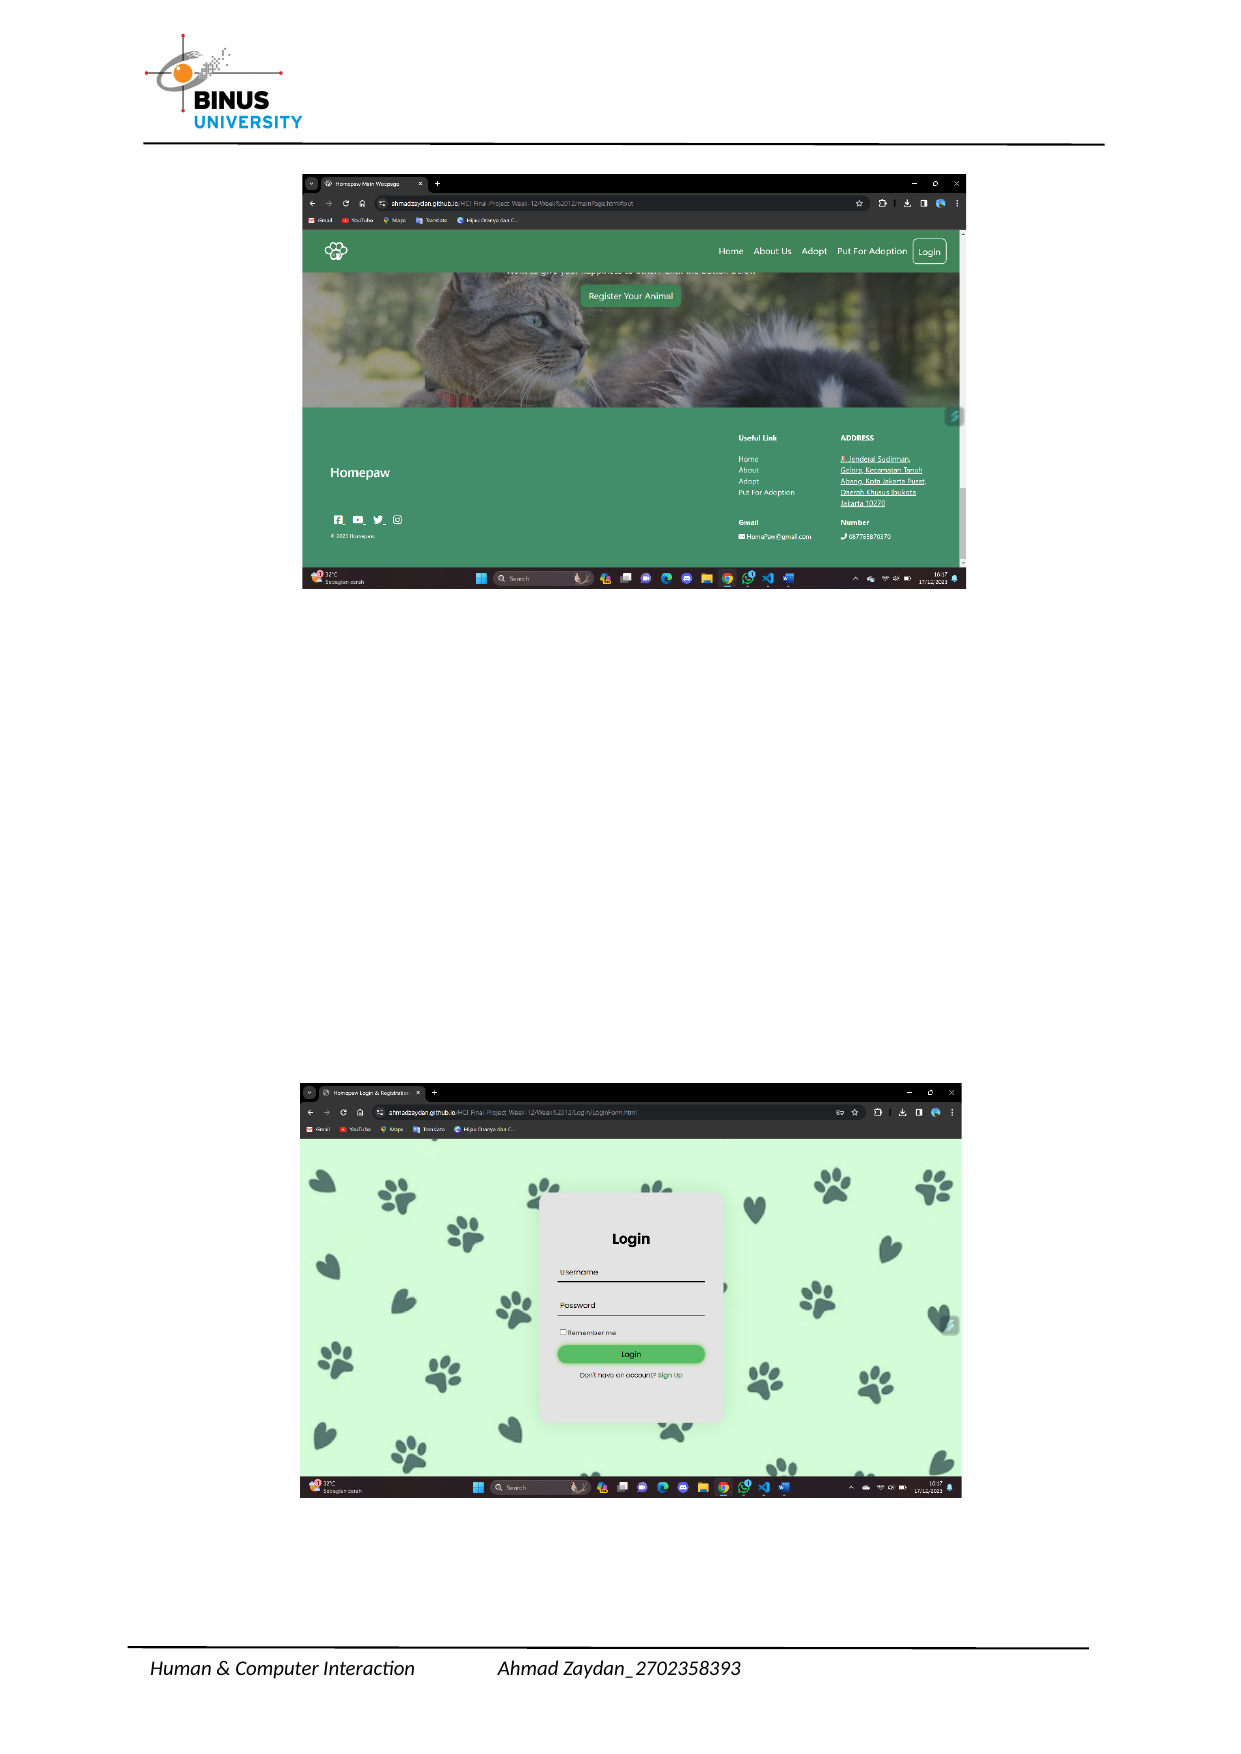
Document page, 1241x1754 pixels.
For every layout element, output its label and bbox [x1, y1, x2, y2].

picture [300, 1083, 962, 1498]
picture [302, 174, 967, 589]
picture [138, 28, 308, 133]
